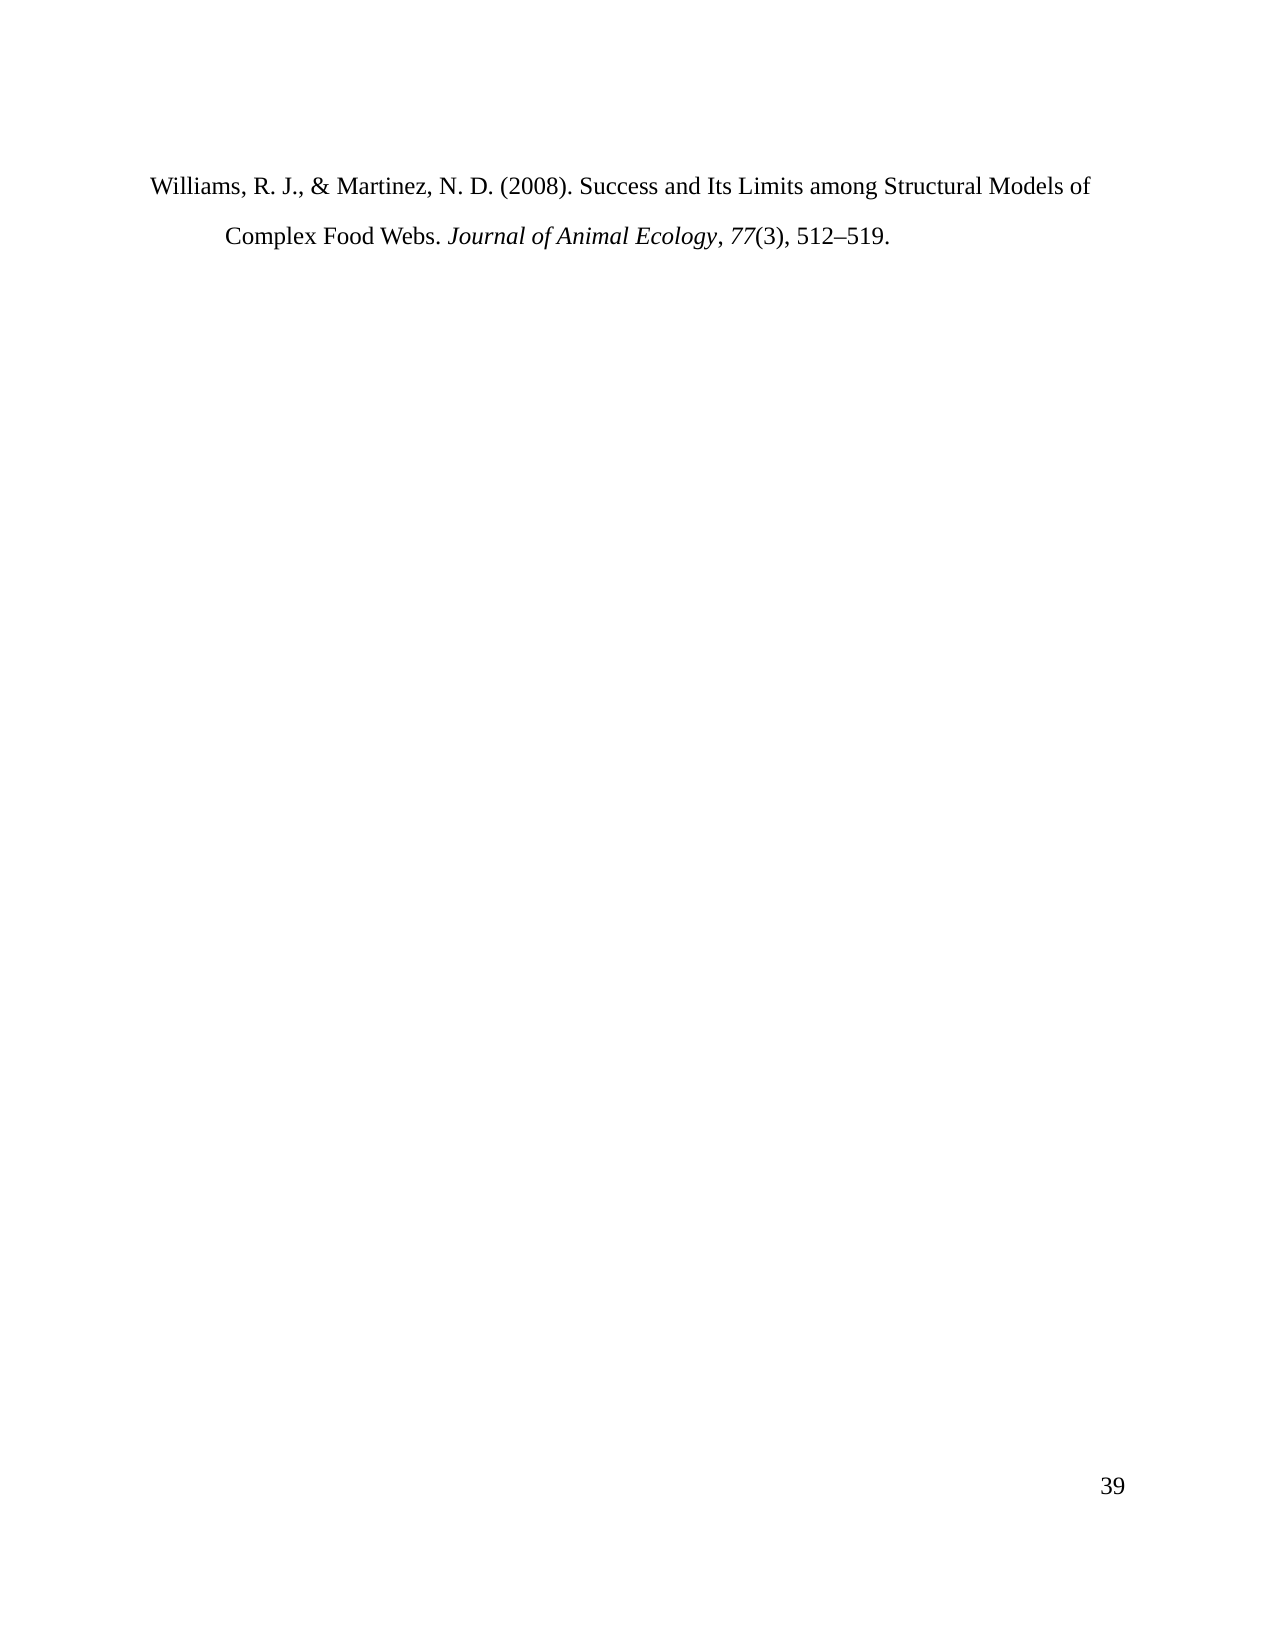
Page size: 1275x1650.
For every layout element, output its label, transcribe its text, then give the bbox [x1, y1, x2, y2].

text Williams, R. J., & Martinez, N. D. (2008). Success and Its Limits among Structural Models of Complex Food Webs. Journal of Animal Ecology, 77(3), 512–519. [150, 150, 1125, 250]
